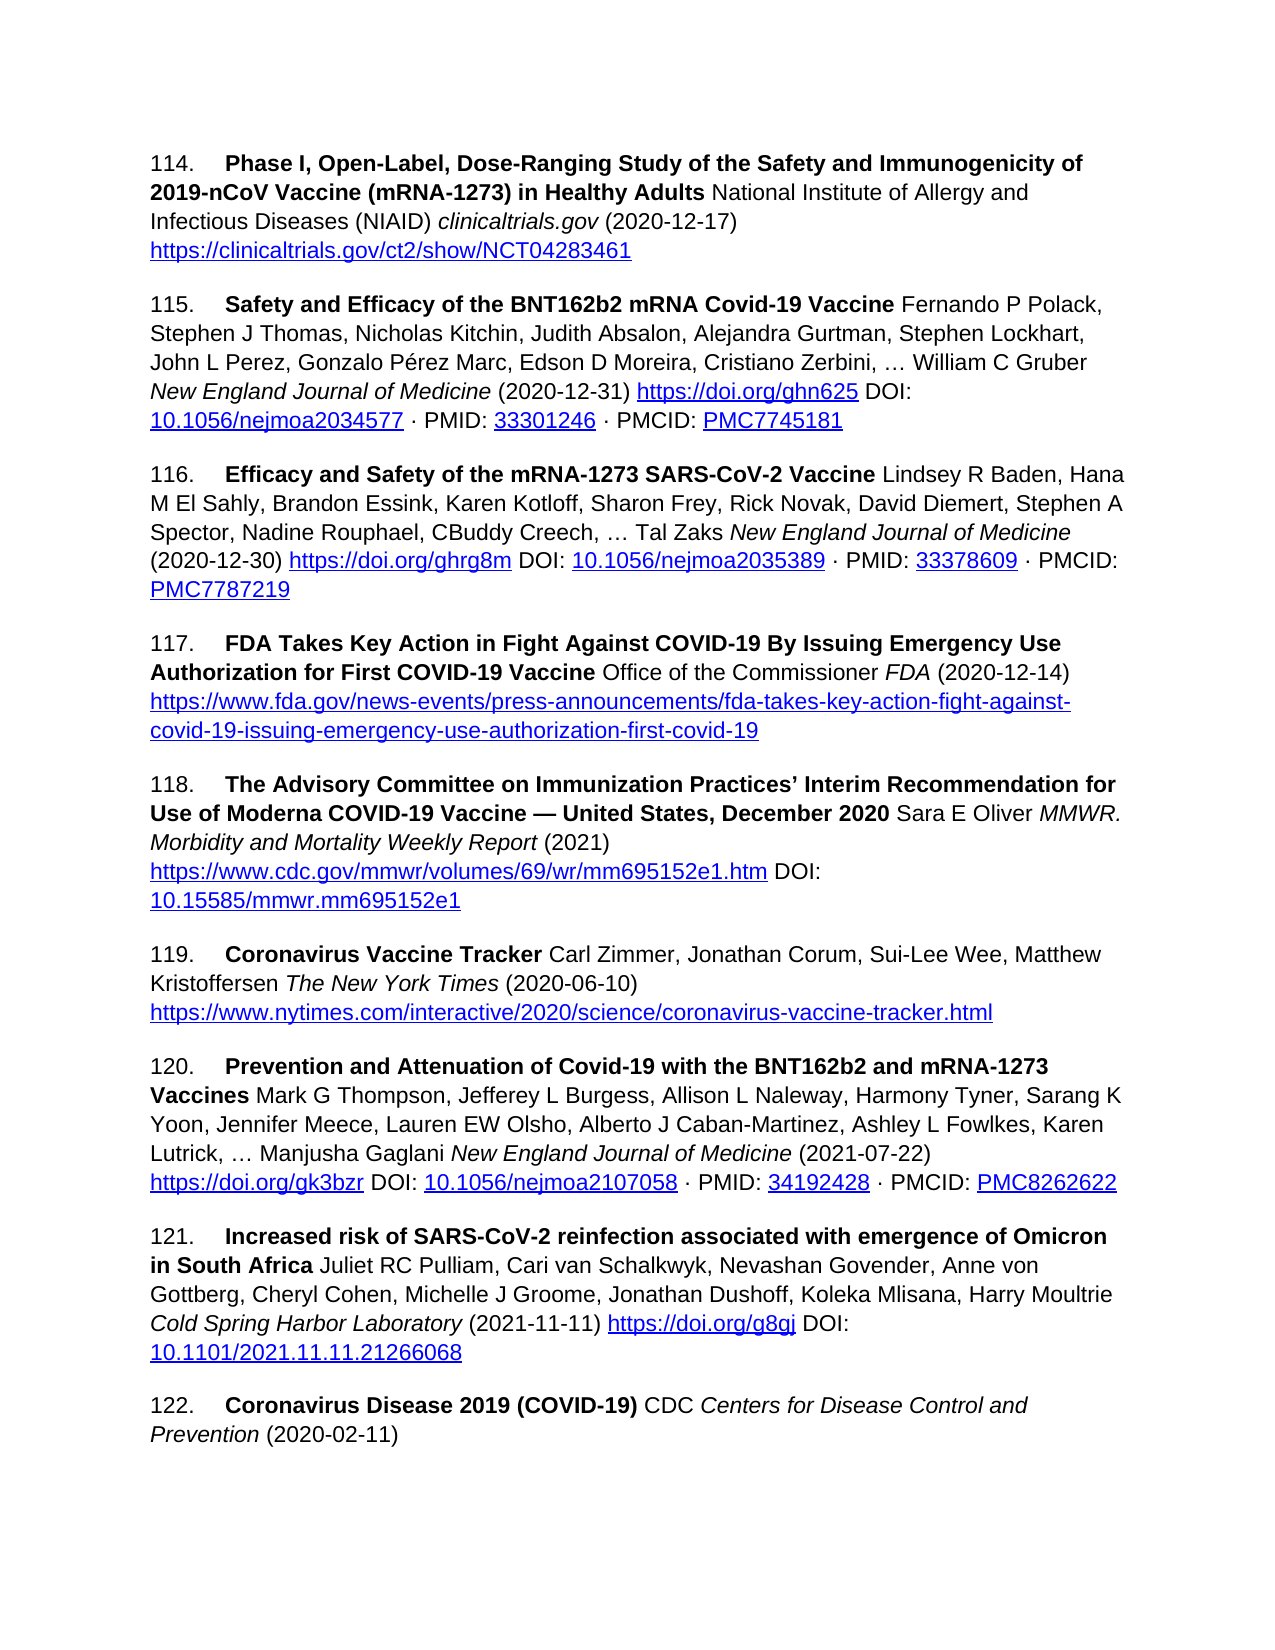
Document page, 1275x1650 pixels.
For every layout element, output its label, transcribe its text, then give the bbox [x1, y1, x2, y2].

text 120. Prevention and Attenuation of Covid-19 with the BNT162b2 and mRNA-1273 Vaccines Mark G Thompson, Jefferey L Burgess, Allison L Naleway, Harmony Tyner, Sarang K Yoon, Jennifer Meece, Lauren EW Olsho, Alberto J Caban-Martinez, Ashley L Fowlkes, Karen Lutrick, … Manjusha Gaglani New England Journal of Medicine (2021-07-22) https://doi.org/gk3bzr DOI: 10.1056/nejmoa2107058 · PMID: 34192428 · PMCID: PMC8262622 [150, 1053, 1125, 1195]
text 121. Increased risk of SARS-CoV-2 reinfection associated with emergence of Omicron in South Africa Juliet RC Pulliam, Cari van Schalkwyk, Nevashan Govender, Anne von Gottberg, Cheryl Cohen, Michelle J Groome, Jonathan Dushoff, Koleka Mlisana, Harry Moultrie Cold Spring Harbor Laboratory (2021-11-11) https://doi.org/g8gj DOI: 10.1101/2021.11.11.21266068 [150, 1223, 1125, 1365]
text 115. Safety and Efficacy of the BNT162b2 mRNA Covid-19 Vaccine Fernando P Polack, Stephen J Thomas, Nicholas Kitchin, Judith Absalon, Alejandra Gurtman, Stephen Lockhart, John L Perez, Gonzalo Pérez Marc, Edson D Moreira, Cristiano Zerbini, … William C Gruber New England Journal of Medicine (2020-12-31) https://doi.org/ghn625 DOI: 10.1056/nejmoa2034577 · PMID: 33301246 · PMCID: PMC7745181 [150, 291, 1125, 433]
text 119. Coronavirus Vaccine Tracker Carl Zimmer, Jonathan Corum, Sui-Lee Wee, Matthew Kristoffersen The New York Times (2020-06-10) https://www.nytimes.com/interactive/2020/science/coronavirus-vaccine-tracker.html [150, 941, 1125, 1025]
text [150, 1392, 1125, 1448]
text 116. Efficacy and Safety of the mRNA-1273 SARS-CoV-2 Vaccine Lindsey R Baden, Hana M El Sahly, Brandon Essink, Karen Kotloff, Sharon Frey, Rick Novak, David Diemert, Stephen A Spector, Nadine Rouphael, CBuddy Creech, … Tal Zaks New England Journal of Medicine (2020-12-30) https://doi.org/ghrg8m DOI: 10.1056/nejmoa2035389 · PMID: 33378609 · PMCID: PMC7787219 [150, 461, 1125, 603]
text 114. Phase I, Open-Label, Dose-Ranging Study of the Safety and Immunogenicity of 2019-nCoV Vaccine (mRNA-1273) in Healthy Adults National Institute of Allergy and Infectious Diseases (NIAID) clinicaltrials.gov (2020-12-17) https://clinicaltrials.gov/ct2/show/NCT04283461 [150, 150, 1125, 263]
text 118. The Advisory Committee on Immunization Practices’ Interim Recommendation for Use of Moderna COVID-19 Vaccine — United States, December 2020 Sara E Oliver MMWR. Morbidity and Mortality Weekly Report (2021) https://www.cdc.gov/mmwr/volumes/69/wr/mm695152e1.htm DOI: 10.15585/mmwr.mm695152e1 [150, 771, 1125, 913]
text 117. FDA Takes Key Action in Fight Against COVID-19 By Issuing Emergency Use Authorization for First COVID-19 Vaccine Office of the Commissioner FDA (2020-12-14) https://www.fda.gov/news-events/press-announcements/fda-takes-key-action-fight-against-covid-19-issuing-emergency-use-authorization-first-covid-19 [150, 630, 1125, 744]
